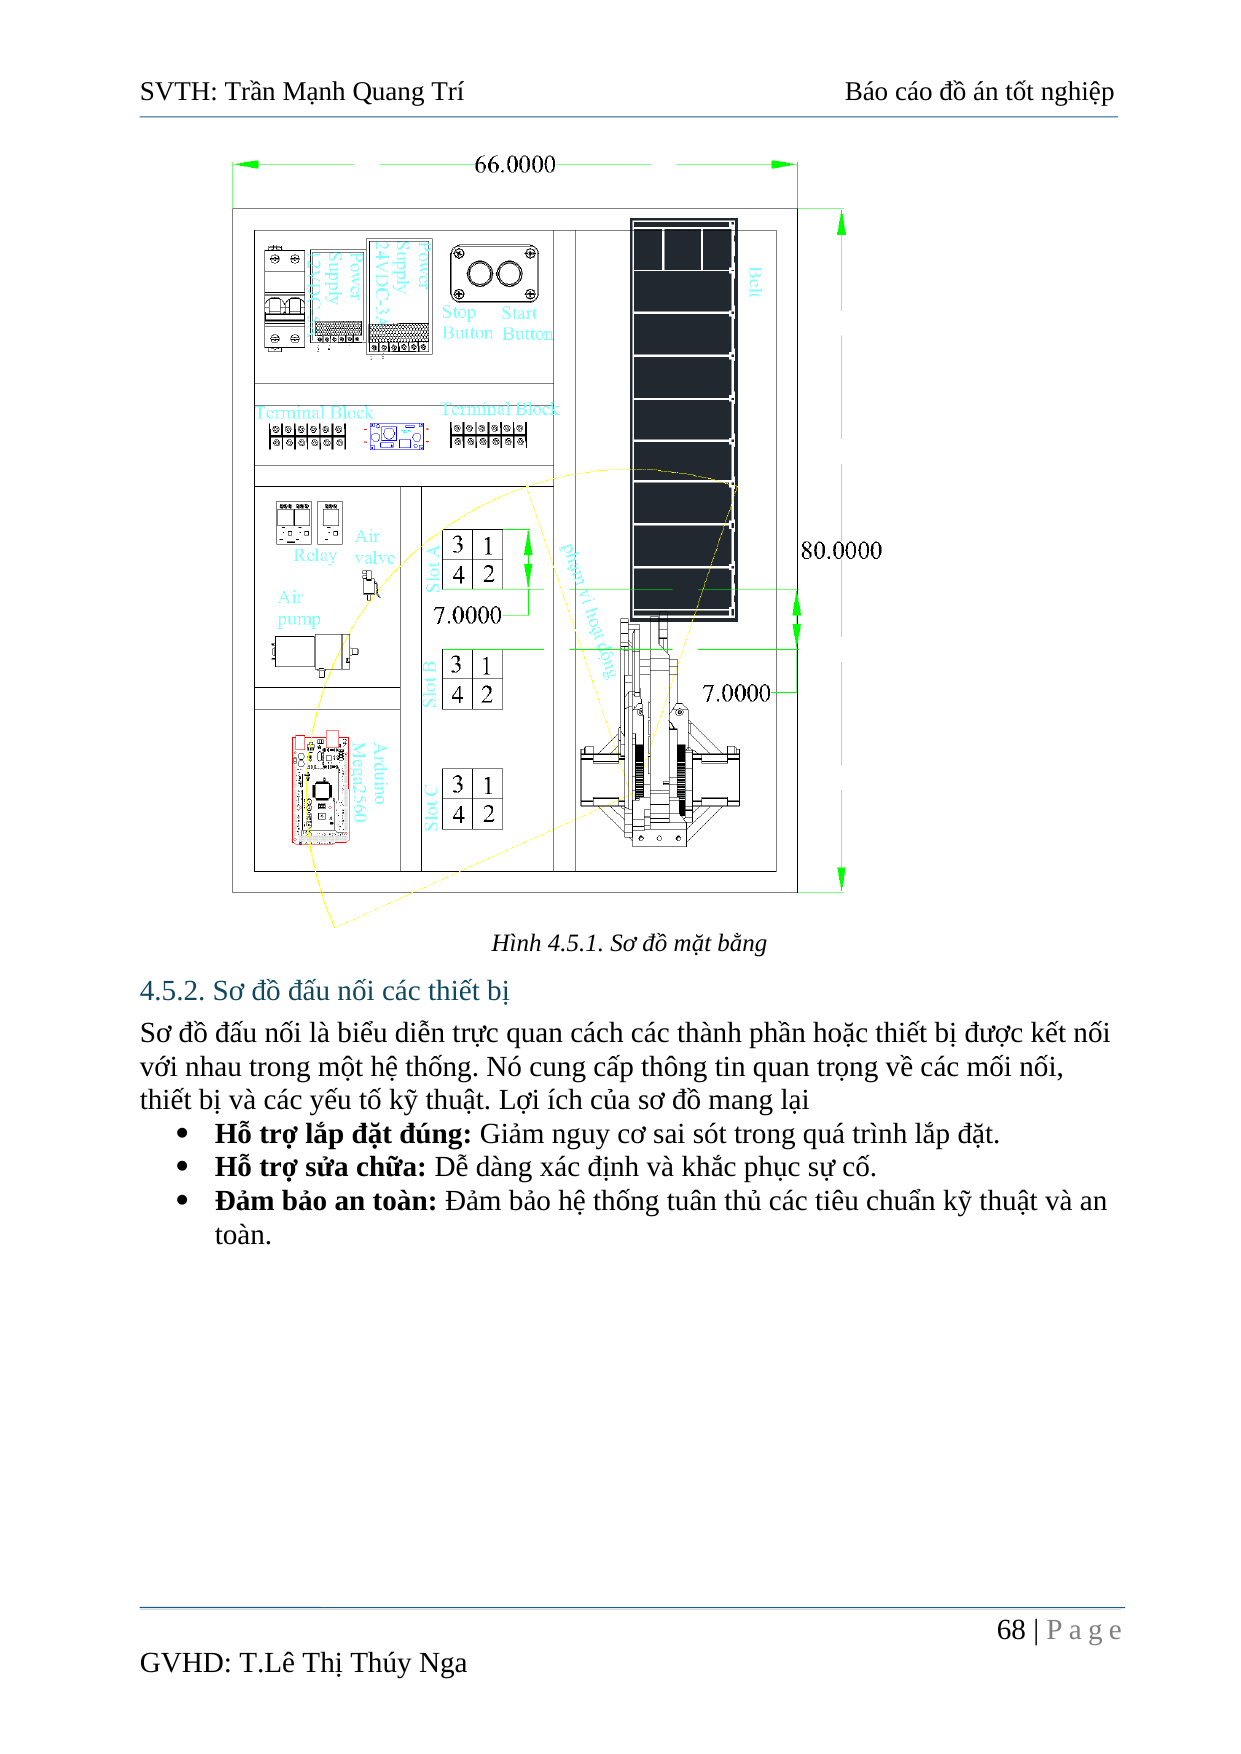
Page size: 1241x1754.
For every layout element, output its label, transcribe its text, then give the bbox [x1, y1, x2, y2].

text Hình 4.5.1. Sơ đồ mặt bằng [139, 928, 1121, 957]
text Sơ đồ đấu nối là biểu diễn trực quan cách các thành phần hoặc thiết bị được kết nối với nhau trong một hệ thống. Nó cung cấp thông tin quan trọng về các mối nối, thiết bị và các yếu tố kỹ thuật. Lợi ích của sơ đồ mang lại [139, 1015, 1121, 1116]
list Đảm bảo an toàn: Đảm bảo hệ thống tuân thủ các tiêu chuẩn kỹ thuật và an toàn. [177, 1183, 1121, 1250]
list Hỗ trợ lắp đặt đúng: Giảm nguy cơ sai sót trong quá trình lắp đặt. [177, 1116, 1121, 1149]
list Hỗ trợ sửa chữa: Dễ dàng xác định và khắc phục sự cố. [177, 1149, 1121, 1183]
subtitle 4.5.2. Sơ đồ đấu nối các thiết bị [139, 973, 1121, 1007]
picture [139, 141, 1122, 928]
